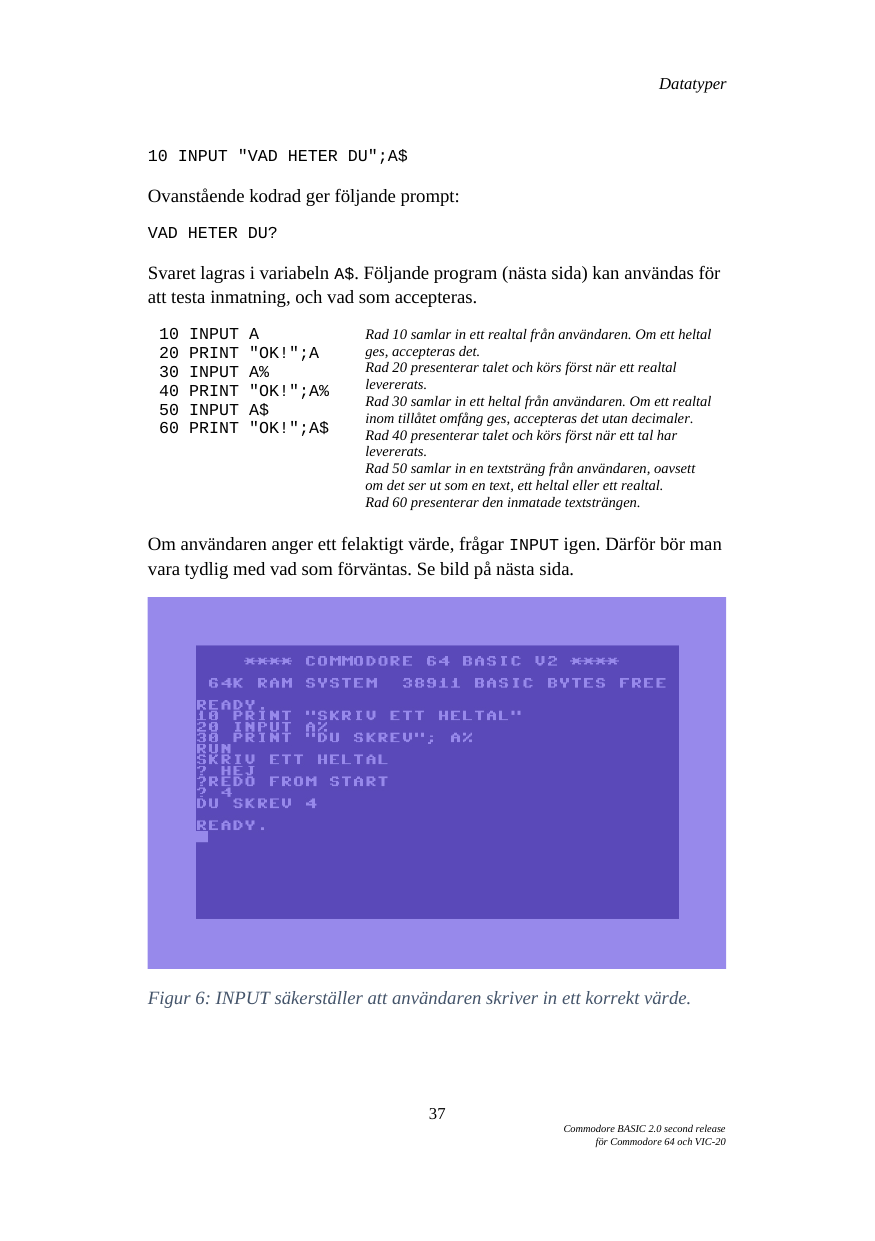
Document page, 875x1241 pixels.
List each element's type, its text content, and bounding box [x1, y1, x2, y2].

text Svaret lagras i variabeln A$. Följande program (nästa sida) kan användas för att testa inmatning, och vad som accepteras. [148, 262, 726, 307]
table_header 10 INPUT A 20 PRINT "OK!";A 30 INPUT A% 40 PRINT "OK!";A% 50 INPUT A$ 60 PRINT "OK!";A$ [148, 326, 354, 510]
text Figur 6: INPUT säkerställer att användaren skriver in ett korrekt värde. [148, 987, 726, 1009]
text VAD HETER DU? [148, 224, 726, 243]
text Om användaren anger ett felaktigt värde, frågar INPUT igen. Därför bör man vara tydlig med vad som förväntas. Se bild på nästa sida. [148, 510, 726, 579]
text 10 INPUT "VAD HETER DU";A$ [148, 148, 726, 167]
picture [147, 597, 727, 969]
text Ovanstående kodrad ger följande prompt: [148, 185, 726, 206]
table_header Rad 10 samlar in ett realtal från användaren. Om ett heltal ges, accepteras det. Rad 20 presenterar talet och körs först när ett realtal levererats. Rad 30 samlar in ett heltal från användaren. Om ett realtal inom tillåtet omfång ges, accepteras det utan decimaler. Rad 40 presenterar talet och körs först när ett tal har levererats. Rad 50 samlar in en textsträng från användaren, oavsett om det ser ut som en text, ett heltal eller ett realtal. Rad 60 presenterar den inmatade textsträngen. [354, 326, 725, 510]
